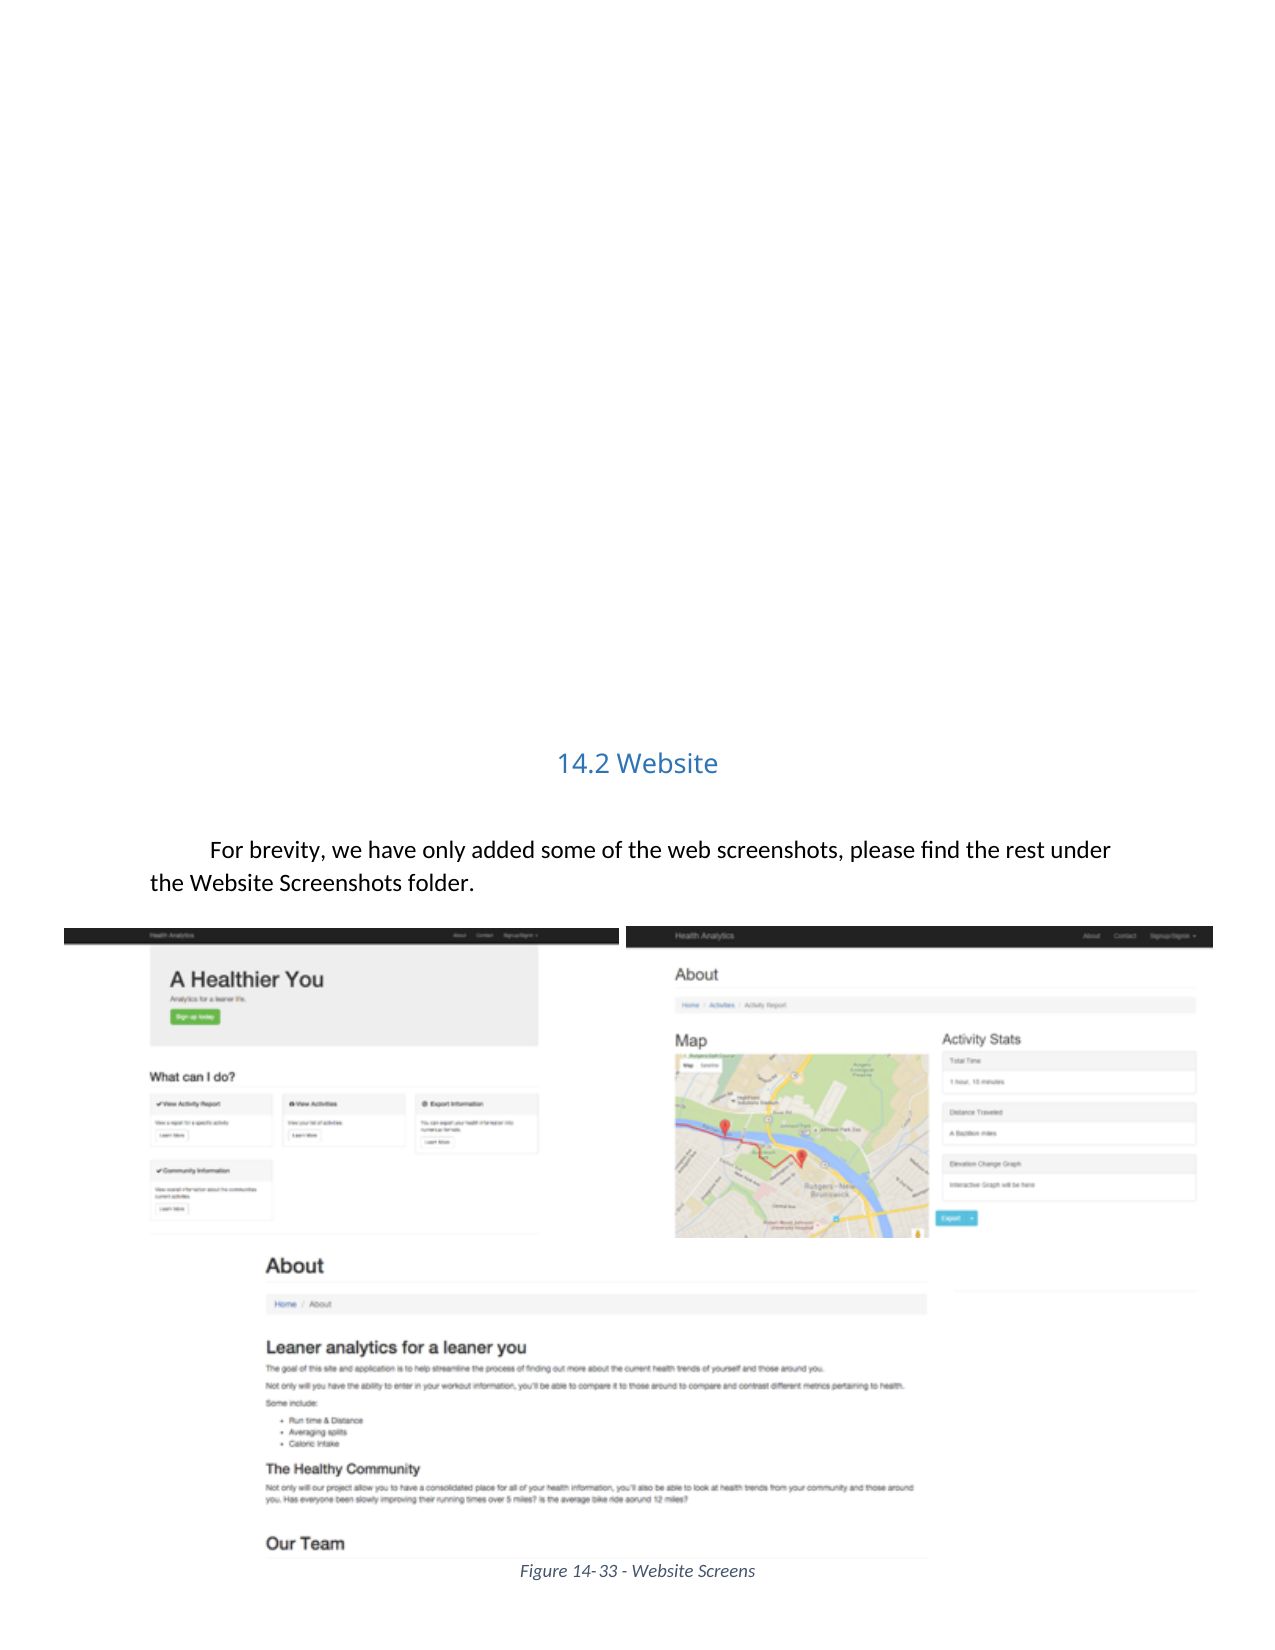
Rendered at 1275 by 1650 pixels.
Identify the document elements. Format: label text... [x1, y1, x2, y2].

picture [233, 926, 1213, 1559]
picture [64, 928, 619, 1237]
text For brevity, we have only added some of the web screenshots, please find the rest under the Website Screenshots folder. [150, 834, 1125, 898]
subtitle Website [150, 745, 1125, 782]
